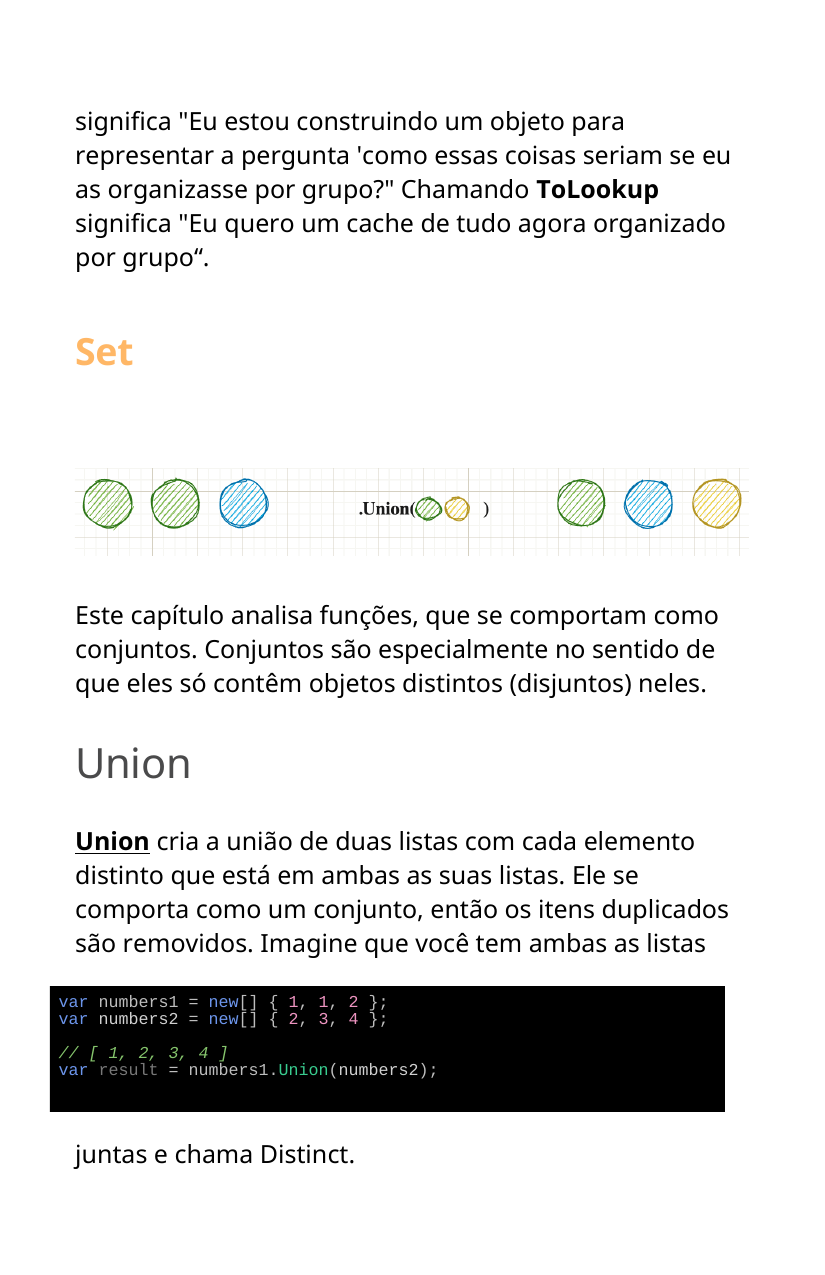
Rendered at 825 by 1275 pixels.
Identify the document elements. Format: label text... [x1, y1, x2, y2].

text Union [75, 734, 750, 791]
text Union cria a união de duas listas com cada elemento distinto que está em ambas as suas listas. Ele se comporta como um conjunto, então os itens duplicados são removidos. Imagine que você tem ambas as listas juntas e chama Distinct. [75, 824, 750, 1171]
text GroupBy agrupa a enumeração por uma projeção / chave dada. Todos os elementos que compartilham essa chave exata são agrupados juntos. É quase idêntico ao ToLookup com uma diferença muito grande. GroupBy significa "Eu estou construindo um objeto para representar a pergunta 'como essas coisas seriam se eu as organizasse por grupo?" Chamando ToLookup significa "Eu quero um cache de tudo agora organizado por grupo“. [75, 104, 750, 274]
text Set [75, 325, 750, 376]
picture [73, 468, 749, 556]
